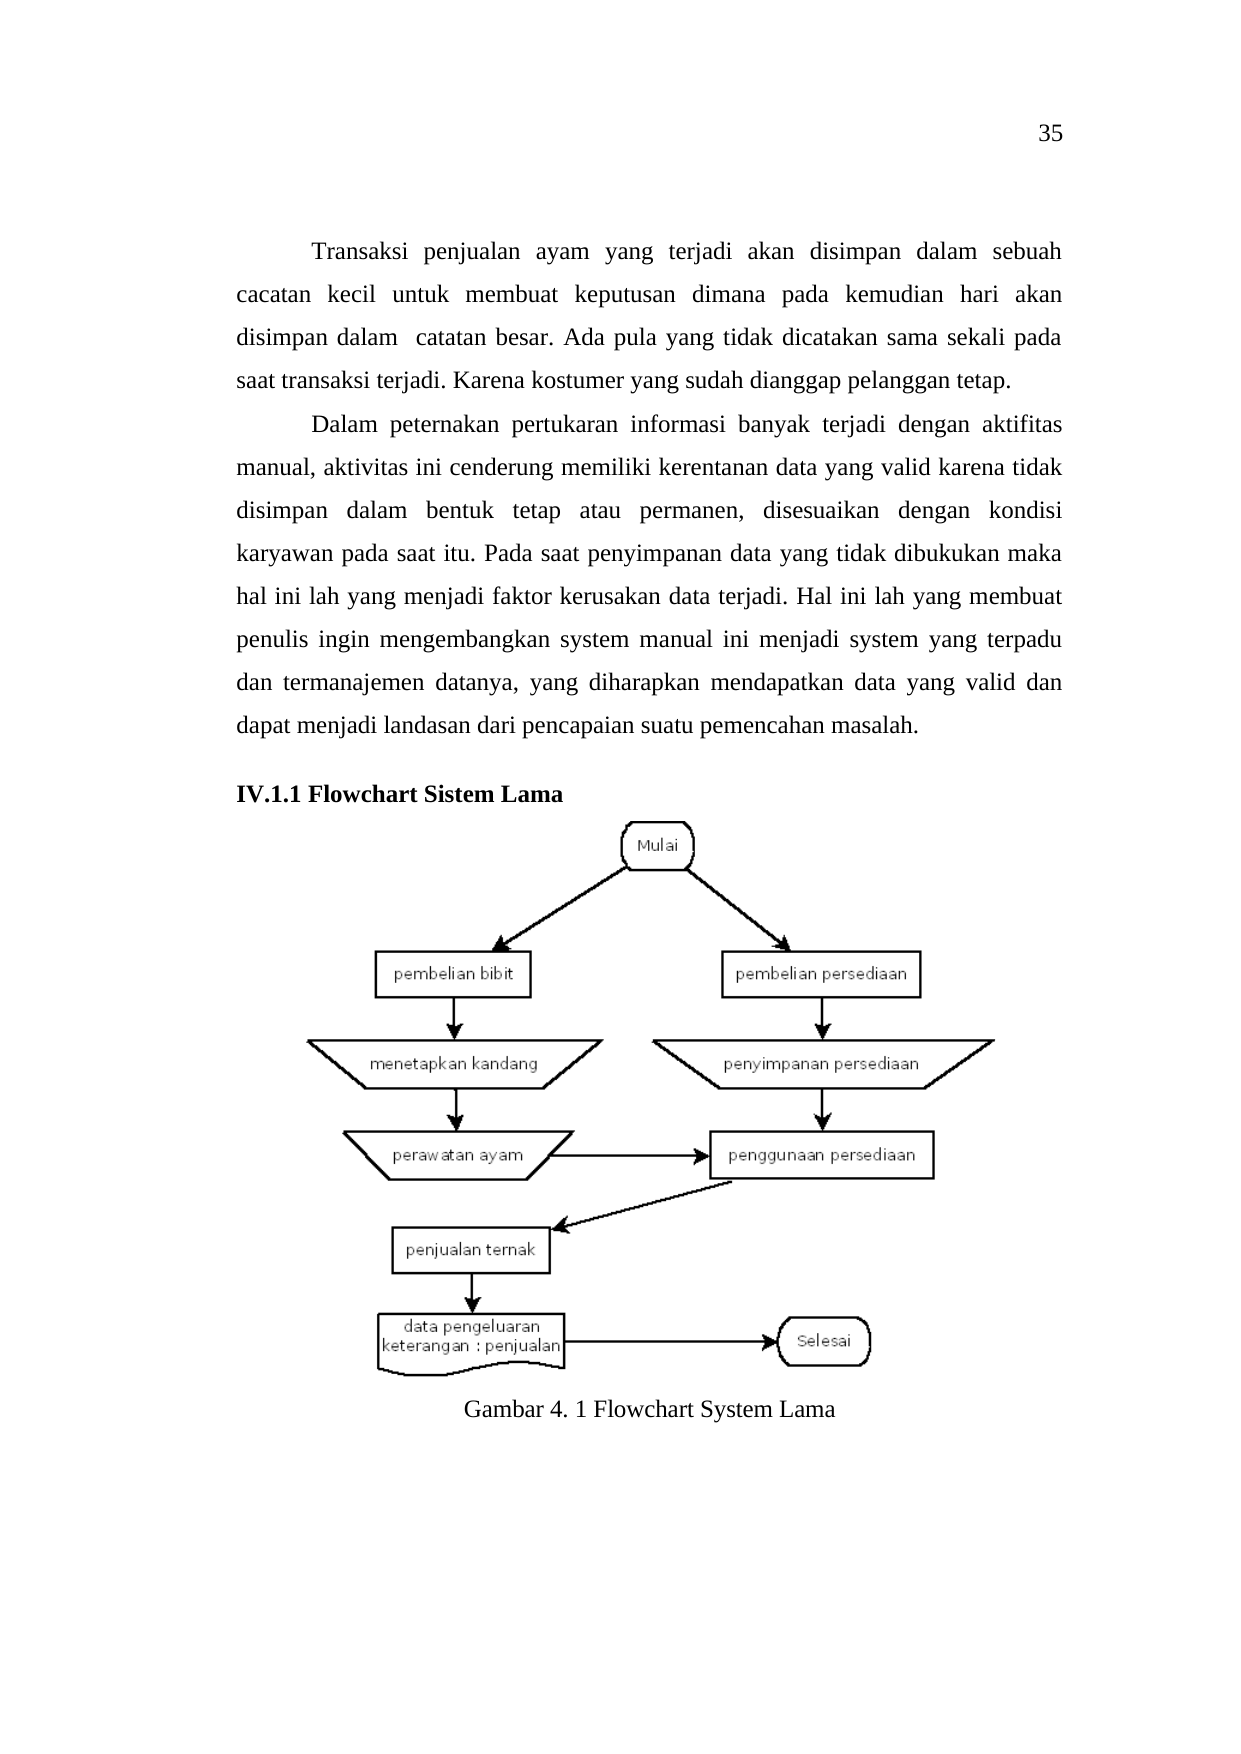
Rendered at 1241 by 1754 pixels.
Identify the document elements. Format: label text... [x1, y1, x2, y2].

text Transaksi penjualan ayam yang terjadi akan disimpan dalam sebuah cacatan kecil untuk membuat keputusan dimana pada kemudian hari akan disimpan dalam catatan besar. Ada pula yang tidak dicatakan sama sekali pada saat transaksi terjadi. Karena kostumer yang sudah dianggap pelanggan tetap. [236, 236, 1063, 394]
text Dalam peternakan pertukaran informasi banyak terjadi dengan aktifitas manual, aktivitas ini cenderung memiliki kerentanan data yang valid karena tidak disimpan dalam bentuk tetap atau permanen, disesuaikan dengan kondisi karyawan pada saat itu. Pada saat penyimpanan data yang tidak dibukukan maka hal ini lah yang menjadi faktor kerusakan data terjadi. Hal ini lah yang membuat penulis ingin mengembangkan system manual ini menjadi system yang terpadu dan termanajemen datanya, yang diharapkan mendapatkan data yang valid dan dapat menjadi landasan dari pencapaian suatu pemencahan masalah. [236, 409, 1063, 739]
subtitle Flowchart Sistem Lama [236, 779, 1063, 807]
picture [304, 821, 996, 1380]
